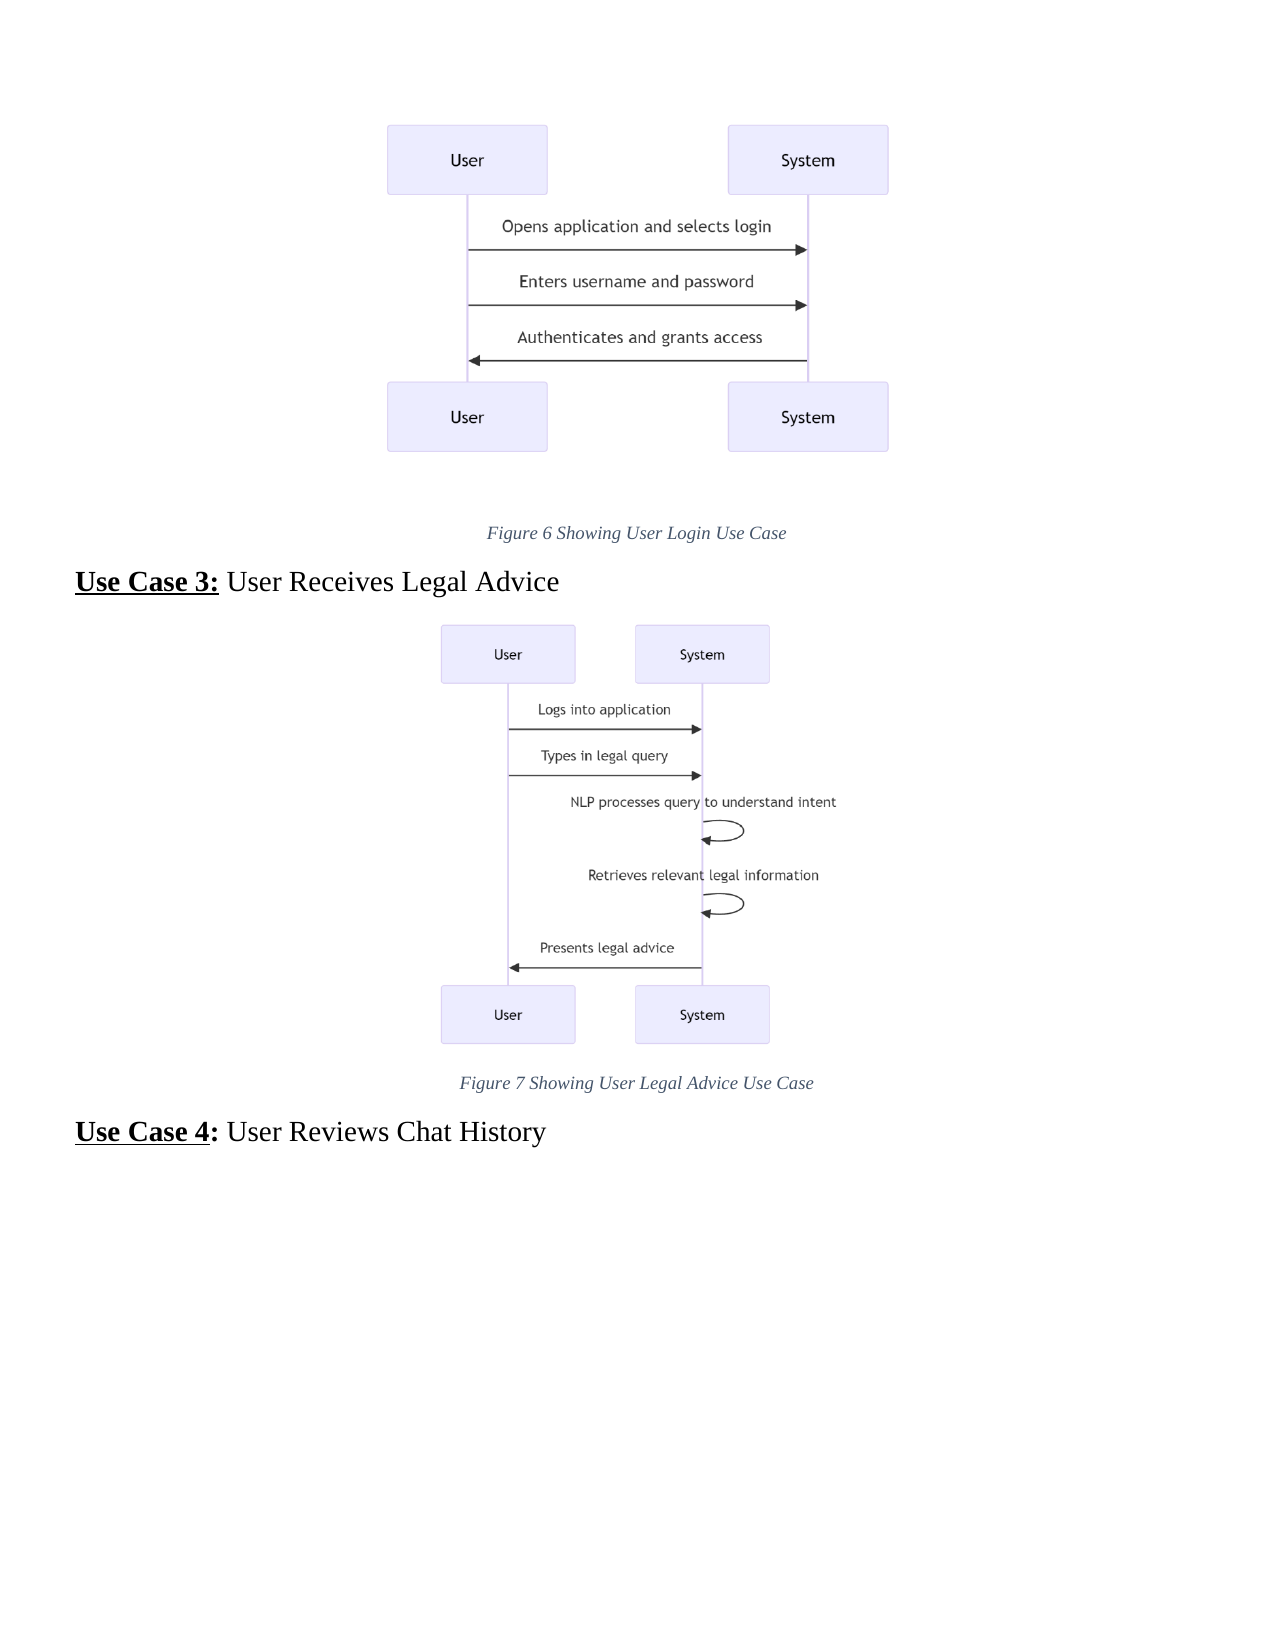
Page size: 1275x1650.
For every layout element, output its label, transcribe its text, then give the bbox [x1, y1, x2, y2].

text Figure 6 Showing User Login Use Case [75, 522, 1200, 543]
text Use Case 4: User Reviews Chat History [75, 1114, 1200, 1148]
text Use Case 3: User Receives Legal Advice [75, 564, 1200, 597]
picture [334, 75, 941, 503]
picture [328, 616, 948, 1053]
text Figure 7 Showing User Legal Advice Use Case [75, 1072, 1200, 1094]
